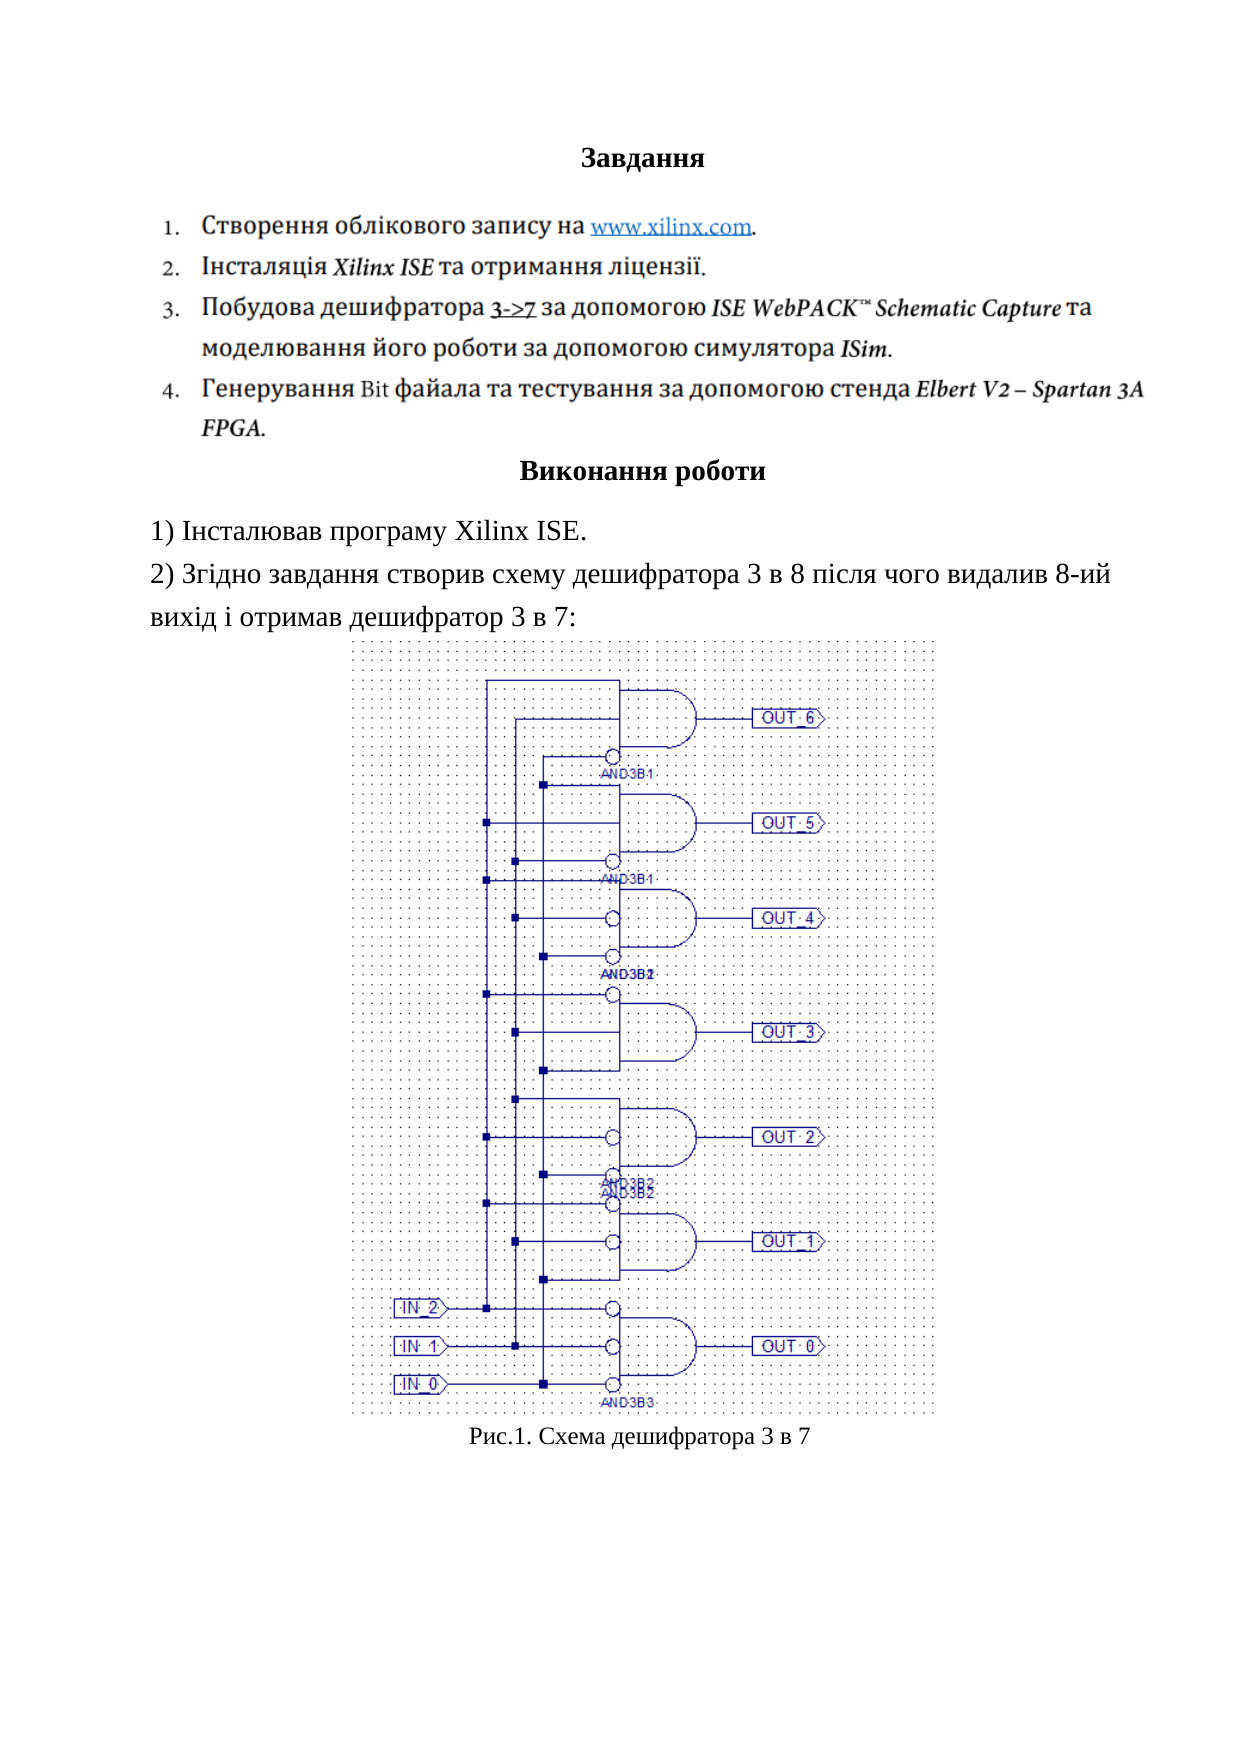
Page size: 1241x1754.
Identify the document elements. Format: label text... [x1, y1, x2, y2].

list Згідно завдання створив схему дешифратора 3 в 8 після чого видалив 8-ий вихід і отримав дешифратор 3 в 7: [150, 556, 1135, 632]
list Інсталював програму Xilinx ISE. [150, 513, 1135, 546]
picture [150, 206, 1153, 453]
text Рис.1. Схема дешифратора 3 в 7 [150, 1421, 1129, 1449]
text Виконання роботи [150, 453, 1135, 486]
picture [345, 641, 941, 1415]
text Завдання [150, 140, 1135, 173]
